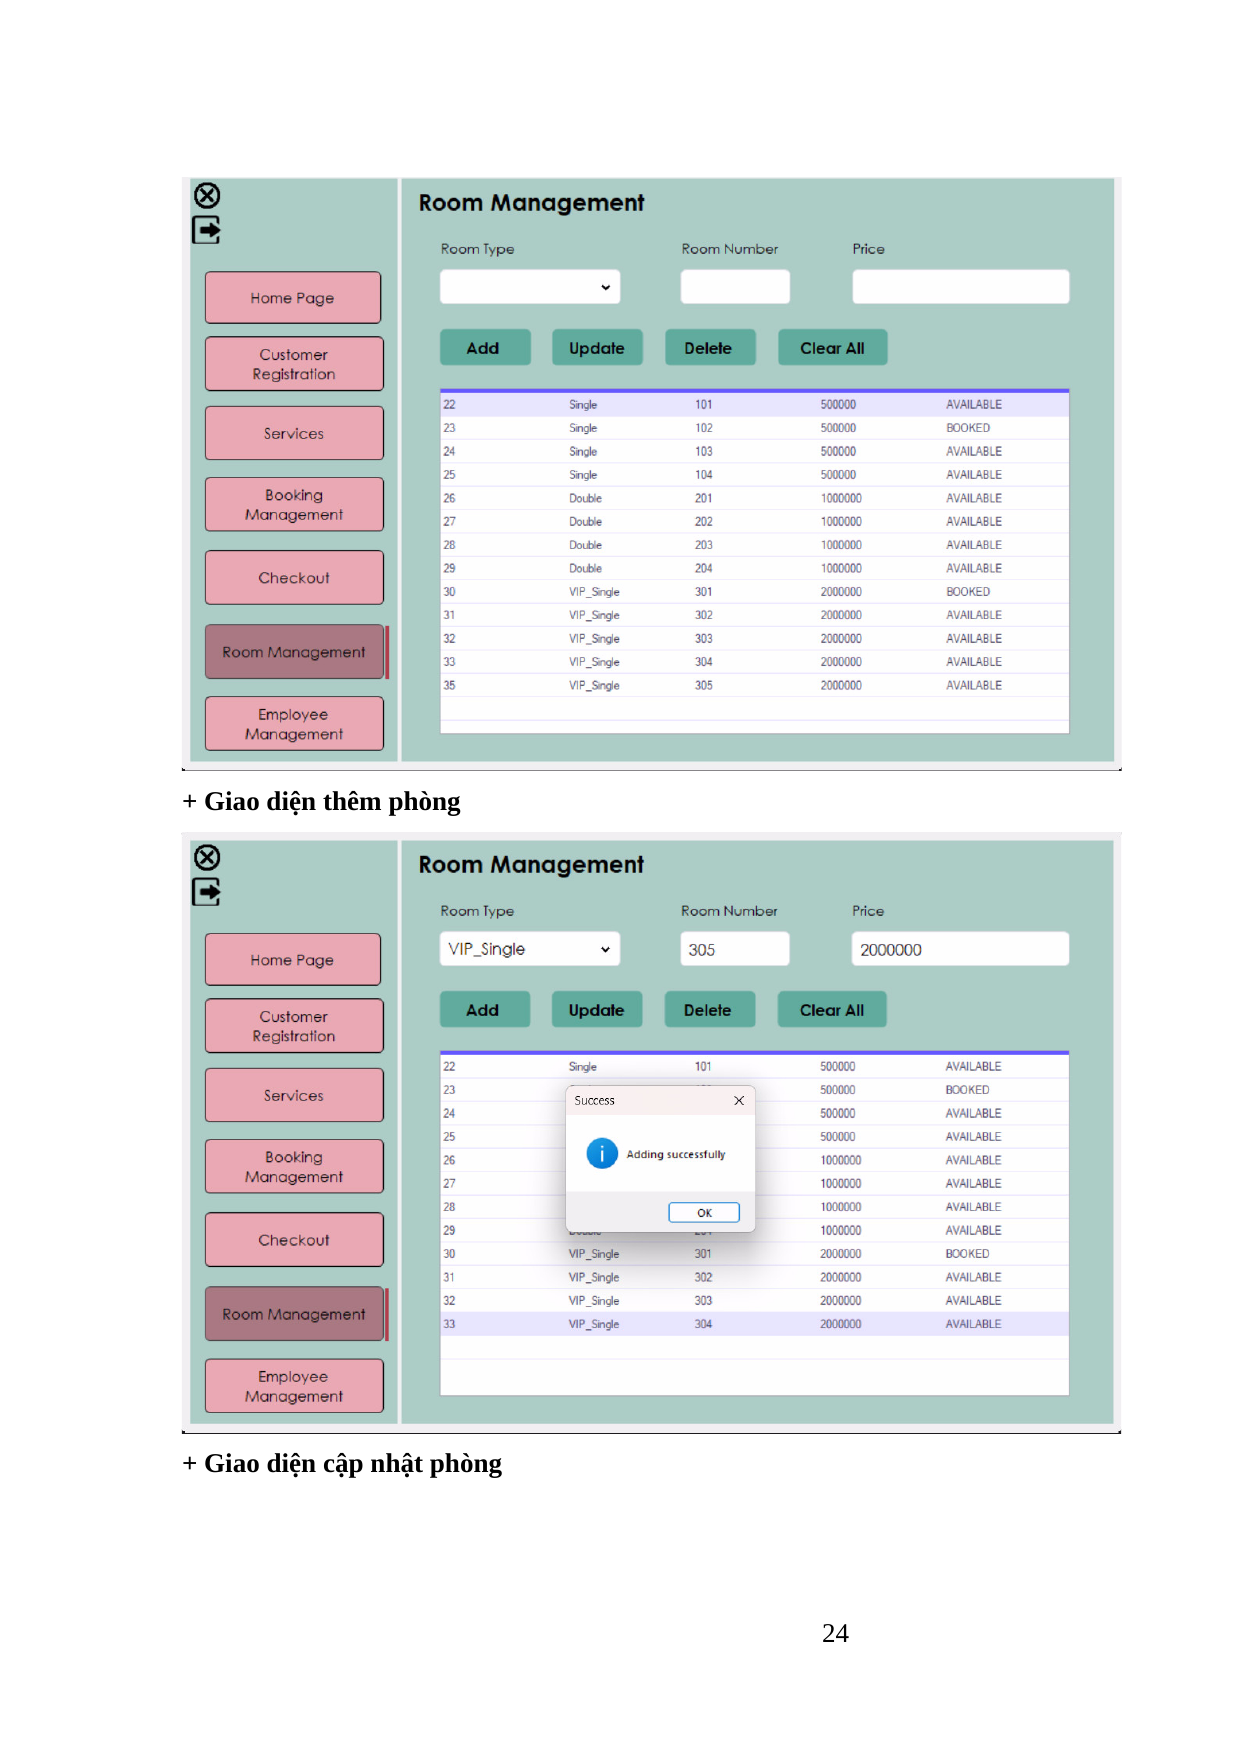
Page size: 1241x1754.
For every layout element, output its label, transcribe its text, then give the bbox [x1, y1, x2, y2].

picture [181, 832, 1122, 1434]
text + Giao diện cập nhật phòng [182, 1447, 1122, 1479]
text + Giao diện thêm phòng [182, 785, 1122, 817]
picture [181, 177, 1122, 771]
